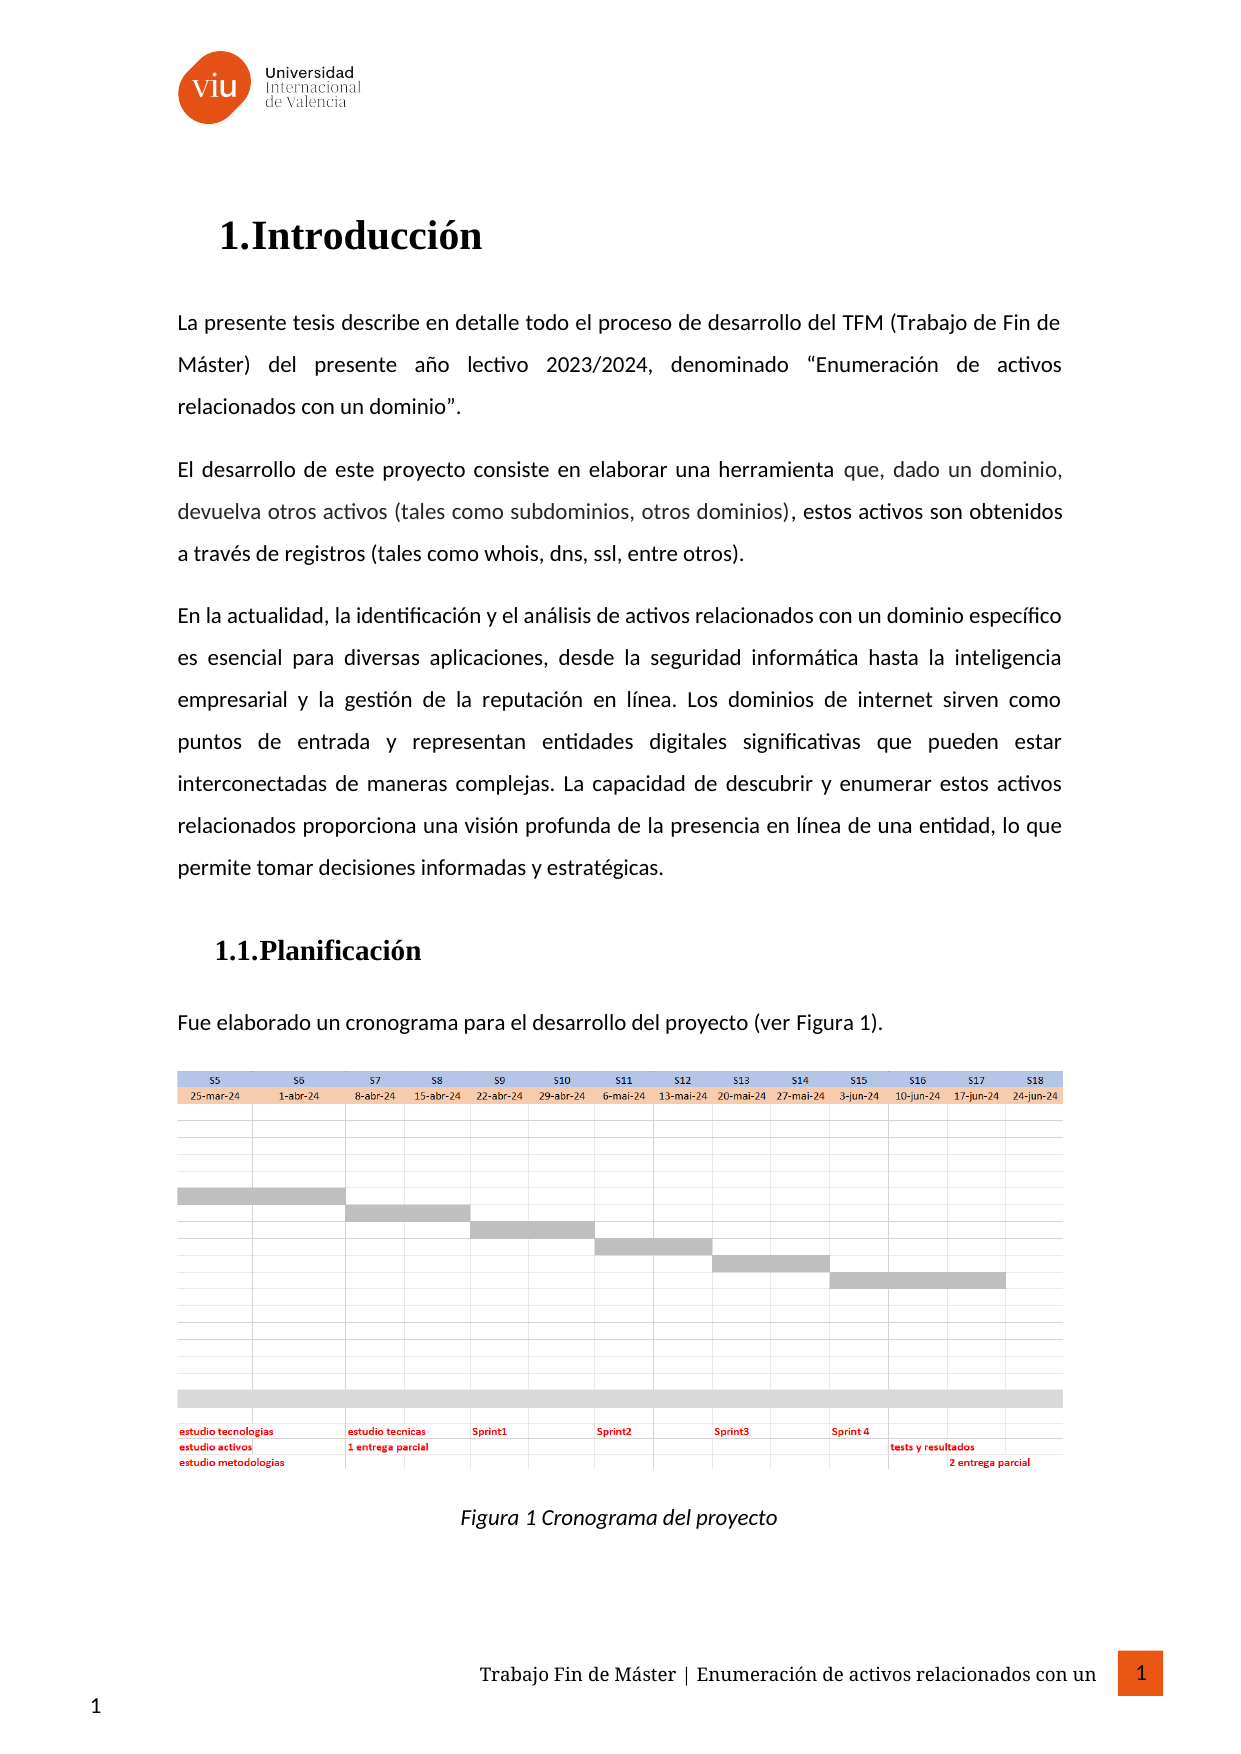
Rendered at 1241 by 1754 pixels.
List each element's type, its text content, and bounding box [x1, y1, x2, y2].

subtitle Introducción [177, 210, 1063, 258]
text El desarrollo de este proyecto consiste en elaborar una herramienta que, dado un dominio, devuelva otros activos (tales como subdominios, otros dominios), estos activos son obtenidos a través de registros (tales como whois, dns, ssl, entre otros). [177, 455, 1063, 567]
picture [177, 1071, 1063, 1469]
picture [161, 33, 378, 142]
text Fue elaborado un cronograma para el desarrollo del proyecto (ver Figura 1). [177, 1008, 1063, 1036]
text En la actualidad, la identificación y el análisis de activos relacionados con un dominio específico es esencial para diversas aplicaciones, desde la seguridad informática hasta la inteligencia empresarial y la gestión de la reputación en línea. Los dominios de internet sirven como puntos de entrada y representan entidades digitales significativas que pueden estar interconectadas de maneras complejas. La capacidad de descubrir y enumerar estos activos relacionados proporciona una visión profunda de la presencia en línea de una entidad, lo que permite tomar decisiones informadas y estratégicas. [177, 602, 1063, 881]
text La presente tesis describe en detalle todo el proceso de desarrollo del TFM (Trabajo de Fin de Máster) del presente año lectivo 2023/2024, denominado “Enumeración de activos relacionados con un dominio”. [177, 308, 1063, 420]
text Figura 1 Cronograma del proyecto [177, 1503, 1063, 1531]
subtitle Planificación [214, 933, 1063, 966]
